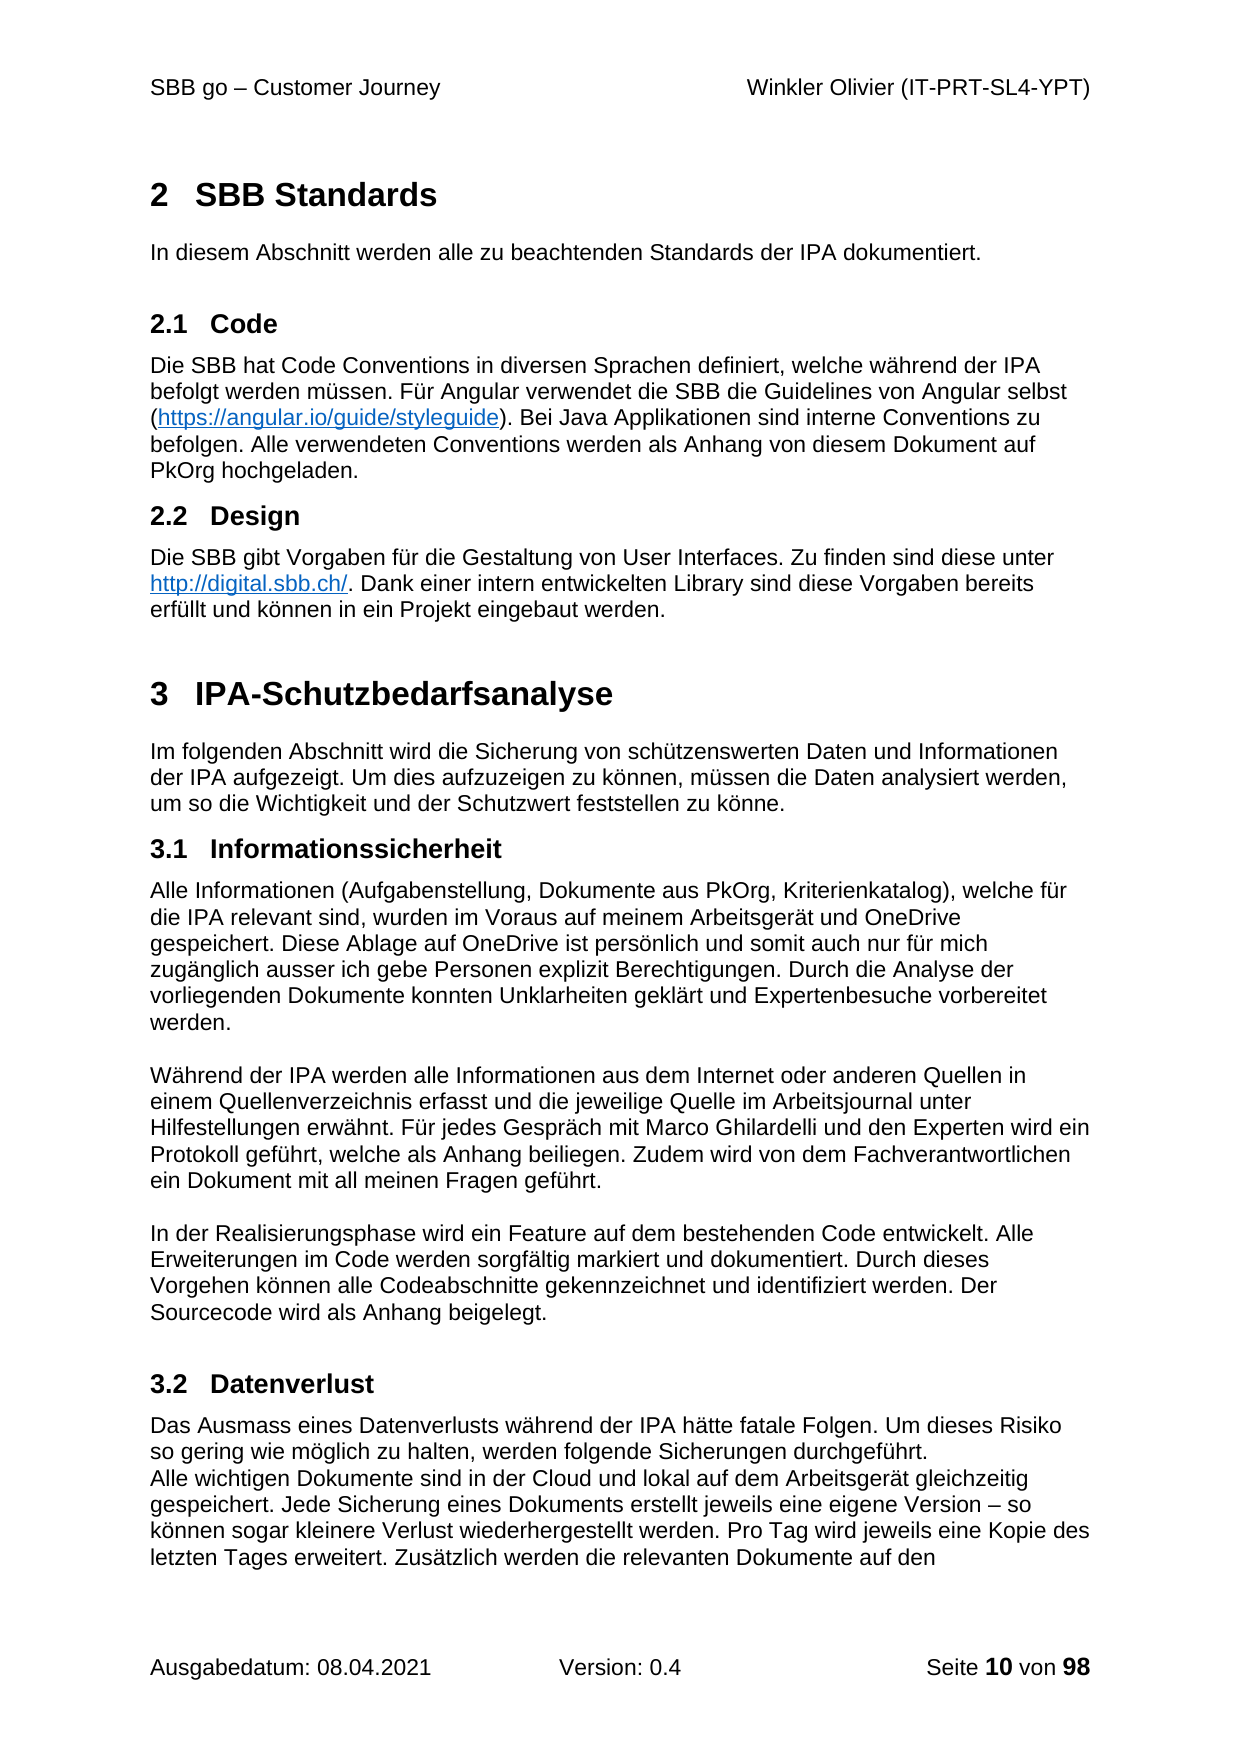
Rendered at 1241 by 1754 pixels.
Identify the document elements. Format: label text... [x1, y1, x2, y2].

text Während der IPA werden alle Informationen aus dem Internet oder anderen Quellen in einem Quellenverzeichnis erfasst und die jeweilige Quelle im Arbeitsjournal unter Hilfestellungen erwähnt. Für jedes Gespräch mit Marco Ghilardelli und den Experten wird ein Protokoll geführt, welche als Anhang beiliegen. Zudem wird von dem Fachverantwortlichen ein Dokument mit all meinen Fragen geführt. [150, 1062, 1090, 1193]
text In diesem Abschnitt werden alle zu beachtenden Standards der IPA dokumentiert. [150, 238, 1090, 265]
subtitle Code [150, 308, 1090, 339]
subtitle IPA-Schutzbedarfsanalyse [150, 674, 1090, 713]
text Das Ausmass eines Datenverlusts während der IPA hätte fatale Folgen. Um dieses Risiko so gering wie möglich zu halten, werden folgende Sicherungen durchgeführt. [150, 1412, 1090, 1464]
text Im folgenden Abschnitt wird die Sicherung von schützenswerten Daten und Informationen der IPA aufgezeigt. Um dies aufzuzeigen zu können, müssen die Daten analysiert werden, um so die Wichtigkeit und der Schutzwert feststellen zu könne. [150, 738, 1090, 817]
subtitle Datenverlust [150, 1368, 1090, 1399]
text In der Realisierungsphase wird ein Feature auf dem bestehenden Code entwickelt. Alle Erweiterungen im Code werden sorgfältig markiert und dokumentiert. Durch dieses Vorgehen können alle Codeabschnitte gekennzeichnet und identifiziert werden. Der Sourcecode wird als Anhang beigelegt. [150, 1220, 1090, 1325]
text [150, 1464, 1090, 1570]
text Die SBB hat Code Conventions in diversen Sprachen definiert, welche während der IPA befolgt werden müssen. Für Angular verwendet die SBB die Guidelines von Angular selbst (https://angular.io/guide/styleguide). Bei Java Applikationen sind interne Conventions zu befolgen. Alle verwendeten Conventions werden als Anhang von diesem Dokument auf PkOrg hochgeladen. [150, 352, 1090, 483]
text Alle Informationen (Aufgabenstellung, Dokumente aus PkOrg, Kriterienkatalog), welche für die IPA relevant sind, wurden im Voraus auf meinem Arbeitsgerät und OneDrive gespeichert. Diese Ablage auf OneDrive ist persönlich und somit auch nur für mich zugänglich ausser ich gebe Personen explizit Berechtigungen. Durch die Analyse der vorliegenden Dokumente konnten Unklarheiten geklärt und Expertenbesuche vorbereitet werden. [150, 877, 1090, 1035]
subtitle SBB Standards [150, 175, 1090, 213]
subtitle Informationssicherheit [150, 833, 1090, 864]
text Die SBB gibt Vorgaben für die Gestaltung von User Interfaces. Zu finden sind diese unter http://digital.sbb.ch/. Dank einer intern entwickelten Library sind diese Vorgaben bereits erfüllt und können in ein Projekt eingebaut werden. [150, 544, 1090, 623]
subtitle Design [150, 500, 1090, 531]
